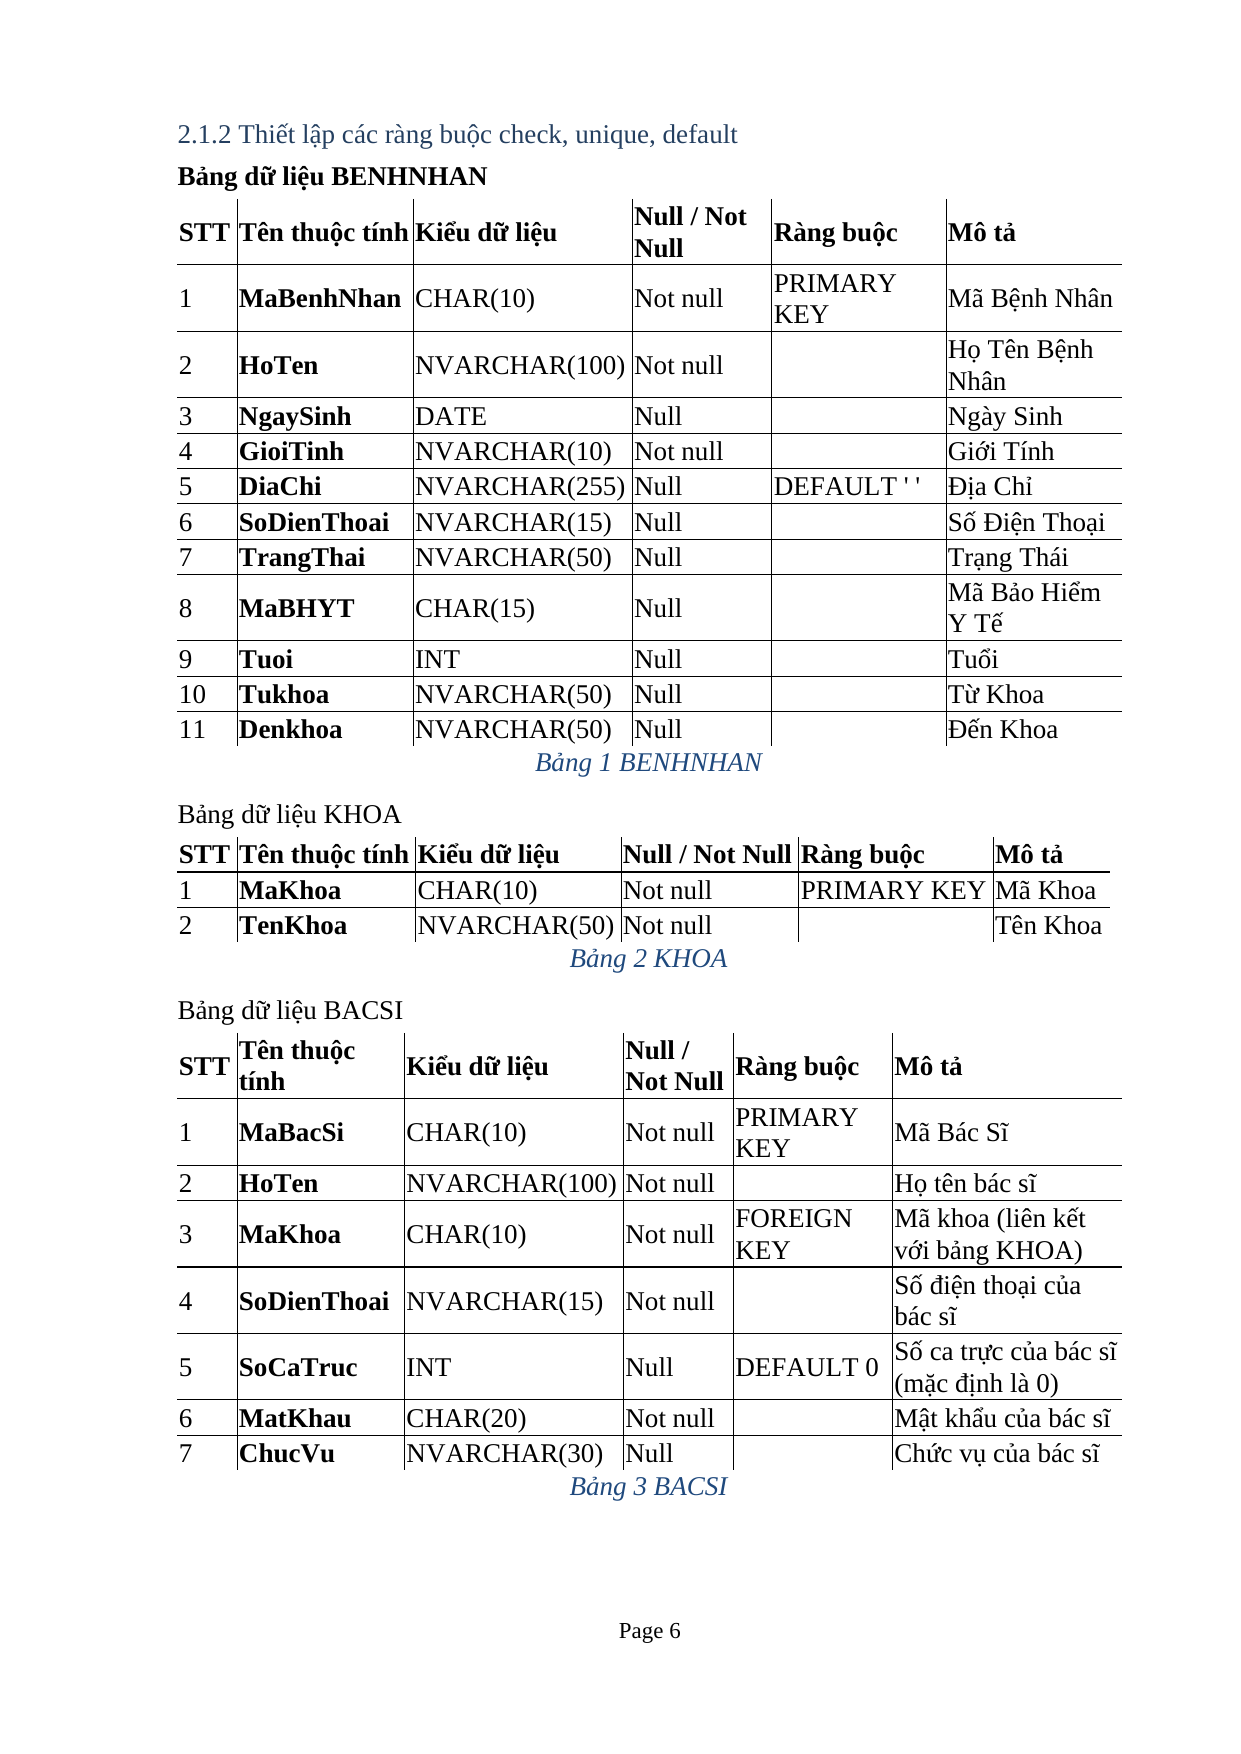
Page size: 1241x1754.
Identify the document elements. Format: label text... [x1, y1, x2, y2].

table_cell INT [405, 1334, 623, 1399]
table_cell Mã Bệnh Nhân [947, 265, 1122, 331]
table_cell MaBHYT [238, 575, 413, 640]
table_cell Not null [633, 434, 771, 468]
table_cell NVARCHAR(15) [405, 1268, 623, 1333]
text Bảng 1 BENHNHAN [177, 746, 1122, 777]
table_cell 8 [177, 575, 237, 640]
table_cell 7 [177, 1436, 237, 1470]
table_header Kiểu dữ liệu [405, 1033, 623, 1098]
table_cell [772, 434, 946, 468]
table_cell Not null [633, 265, 771, 331]
table_cell [734, 1400, 892, 1435]
table_cell Null [633, 575, 771, 640]
table_cell 1 [177, 873, 237, 907]
table_cell CHAR(15) [414, 575, 632, 640]
table_cell DEFAULT 0 [734, 1334, 892, 1399]
table_cell Số ca trực của bác sĩ (mặc định là 0) [893, 1334, 1122, 1399]
table_cell MaKhoa [238, 873, 415, 907]
table_header Ràng buộc [799, 837, 993, 871]
table_header Ràng buộc [734, 1033, 892, 1098]
table_cell CHAR(20) [405, 1400, 623, 1435]
table_cell FOREIGN KEY [734, 1201, 892, 1266]
table_cell 2 [177, 332, 237, 397]
table_cell [772, 332, 946, 397]
table_cell Ngày Sinh [947, 398, 1122, 433]
table_cell TrangThai [238, 540, 413, 574]
table_cell 6 [177, 504, 237, 538]
table_cell 10 [177, 677, 237, 711]
table_cell 5 [177, 469, 237, 503]
subtitle 2.1.2 Thiết lập các ràng buộc check, unique, default [177, 118, 1122, 149]
table_cell 3 [177, 1201, 237, 1266]
table_cell Mã Khoa [994, 873, 1110, 907]
table_cell PRIMARY KEY [799, 873, 993, 907]
table_cell [772, 504, 946, 538]
text Bảng dữ liệu KHOA [177, 798, 1122, 829]
table_cell PRIMARY KEY [734, 1099, 892, 1165]
table_cell Null [633, 398, 771, 433]
table_cell PRIMARY KEY [772, 265, 946, 331]
table_cell 1 [177, 1099, 237, 1165]
table_cell CHAR(10) [416, 873, 621, 907]
table_cell GioiTinh [238, 434, 413, 468]
table_header Tên thuộc tính [238, 837, 415, 871]
table_cell Null [633, 540, 771, 574]
table_cell [734, 1166, 892, 1200]
table_cell Null [633, 504, 771, 538]
table_cell CHAR(10) [414, 265, 632, 331]
table_header Mô tả [994, 837, 1110, 871]
table_cell 2 [177, 908, 237, 942]
table_cell Not null [633, 332, 771, 397]
table_header STT [177, 837, 237, 871]
table_cell 5 [177, 1334, 237, 1399]
table_header STT [177, 199, 237, 264]
table_cell [772, 575, 946, 640]
table_cell Tên Khoa [994, 908, 1110, 942]
table_cell Not null [624, 1201, 733, 1266]
table_cell Họ tên bác sĩ [893, 1166, 1122, 1200]
table_cell Giới Tính [947, 434, 1122, 468]
table_cell 6 [177, 1400, 237, 1435]
table_cell Null [624, 1436, 733, 1470]
table_cell 2 [177, 1166, 237, 1200]
table_cell [772, 712, 946, 746]
table_header Tên thuộc tính [238, 1033, 404, 1098]
table_cell 4 [177, 1268, 237, 1333]
table_cell NVARCHAR(50) [416, 908, 621, 942]
table_cell NVARCHAR(100) [414, 332, 632, 397]
table_cell NgaySinh [238, 398, 413, 433]
table_cell HoTen [238, 332, 413, 397]
table_cell Null [633, 469, 771, 503]
table_cell HoTen [238, 1166, 404, 1200]
table_cell Số điện thoại của bác sĩ [893, 1268, 1122, 1333]
table_cell MatKhau [238, 1400, 404, 1435]
table_header Null / Not Null [622, 837, 798, 871]
table_cell Null [624, 1334, 733, 1399]
table_cell [772, 641, 946, 676]
table_cell NVARCHAR(50) [414, 712, 632, 746]
table_cell Địa Chỉ [947, 469, 1122, 503]
table_cell MaBenhNhan [238, 265, 413, 331]
table_cell Họ Tên Bệnh Nhân [947, 332, 1122, 397]
table_header Null / Not Null [633, 199, 771, 264]
table_header Ràng buộc [772, 199, 946, 264]
table_cell Chức vụ của bác sĩ [893, 1436, 1122, 1470]
text Bảng 3 BACSI [177, 1470, 1122, 1501]
text Bảng dữ liệu BACSI [177, 994, 1122, 1025]
table_cell NVARCHAR(100) [405, 1166, 623, 1200]
table_cell SoCaTruc [238, 1334, 404, 1399]
table_cell CHAR(10) [405, 1201, 623, 1266]
table_cell 4 [177, 434, 237, 468]
table_cell INT [414, 641, 632, 676]
table_cell Denkhoa [238, 712, 413, 746]
table_cell SoDienThoai [238, 504, 413, 538]
table_header Kiểu dữ liệu [416, 837, 621, 871]
table_cell [772, 540, 946, 574]
table_cell SoDienThoai [238, 1268, 404, 1333]
table_cell Số Điện Thoại [947, 504, 1122, 538]
table_header Mô tả [893, 1033, 1122, 1098]
table_cell Mã khoa (liên kết với bảng KHOA) [893, 1201, 1122, 1266]
table_cell Not null [622, 908, 798, 942]
table_cell Từ Khoa [947, 677, 1122, 711]
table_cell 1 [177, 265, 237, 331]
table_cell Mã Bảo Hiểm Y Tế [947, 575, 1122, 640]
table_cell Tuoi [238, 641, 413, 676]
table_cell Tuổi [947, 641, 1122, 676]
table_cell NVARCHAR(10) [414, 434, 632, 468]
table_cell Tukhoa [238, 677, 413, 711]
table_cell NVARCHAR(15) [414, 504, 632, 538]
text Bảng dữ liệu BENHNHAN [177, 160, 1122, 191]
table_cell NVARCHAR(255) [414, 469, 632, 503]
table_cell Not null [624, 1166, 733, 1200]
table_header Null / Not Null [624, 1033, 733, 1098]
table_cell Not null [624, 1400, 733, 1435]
table_cell TenKhoa [238, 908, 415, 942]
table_cell ChucVu [238, 1436, 404, 1470]
table_cell 3 [177, 398, 237, 433]
table_cell DEFAULT ' ' [772, 469, 946, 503]
table_cell Not null [624, 1099, 733, 1165]
table_cell Null [633, 712, 771, 746]
table_cell NVARCHAR(50) [414, 540, 632, 574]
table_cell Đến Khoa [947, 712, 1122, 746]
table_cell Not null [624, 1268, 733, 1333]
table_cell Not null [622, 873, 798, 907]
text Bảng 2 KHOA [177, 942, 1122, 973]
table_cell MaKhoa [238, 1201, 404, 1266]
table_cell Mật khẩu của bác sĩ [893, 1400, 1122, 1435]
table_cell DATE [414, 398, 632, 433]
table_cell Trạng Thái [947, 540, 1122, 574]
table_cell NVARCHAR(30) [405, 1436, 623, 1470]
table_header Mô tả [947, 199, 1122, 264]
table_cell DiaChi [238, 469, 413, 503]
table_cell Null [633, 641, 771, 676]
table_cell 11 [177, 712, 237, 746]
table_cell Null [633, 677, 771, 711]
table_cell [772, 677, 946, 711]
table_cell CHAR(10) [405, 1099, 623, 1165]
table_cell 7 [177, 540, 237, 574]
table_cell [734, 1268, 892, 1333]
table_cell MaBacSi [238, 1099, 404, 1165]
table_cell [734, 1436, 892, 1470]
table_header STT [177, 1033, 237, 1098]
table_cell [772, 398, 946, 433]
table_header Tên thuộc tính [238, 199, 413, 264]
table_cell NVARCHAR(50) [414, 677, 632, 711]
table_header Kiểu dữ liệu [414, 199, 632, 264]
table_cell 9 [177, 641, 237, 676]
table_cell Mã Bác Sĩ [893, 1099, 1122, 1165]
table_cell [799, 908, 993, 942]
